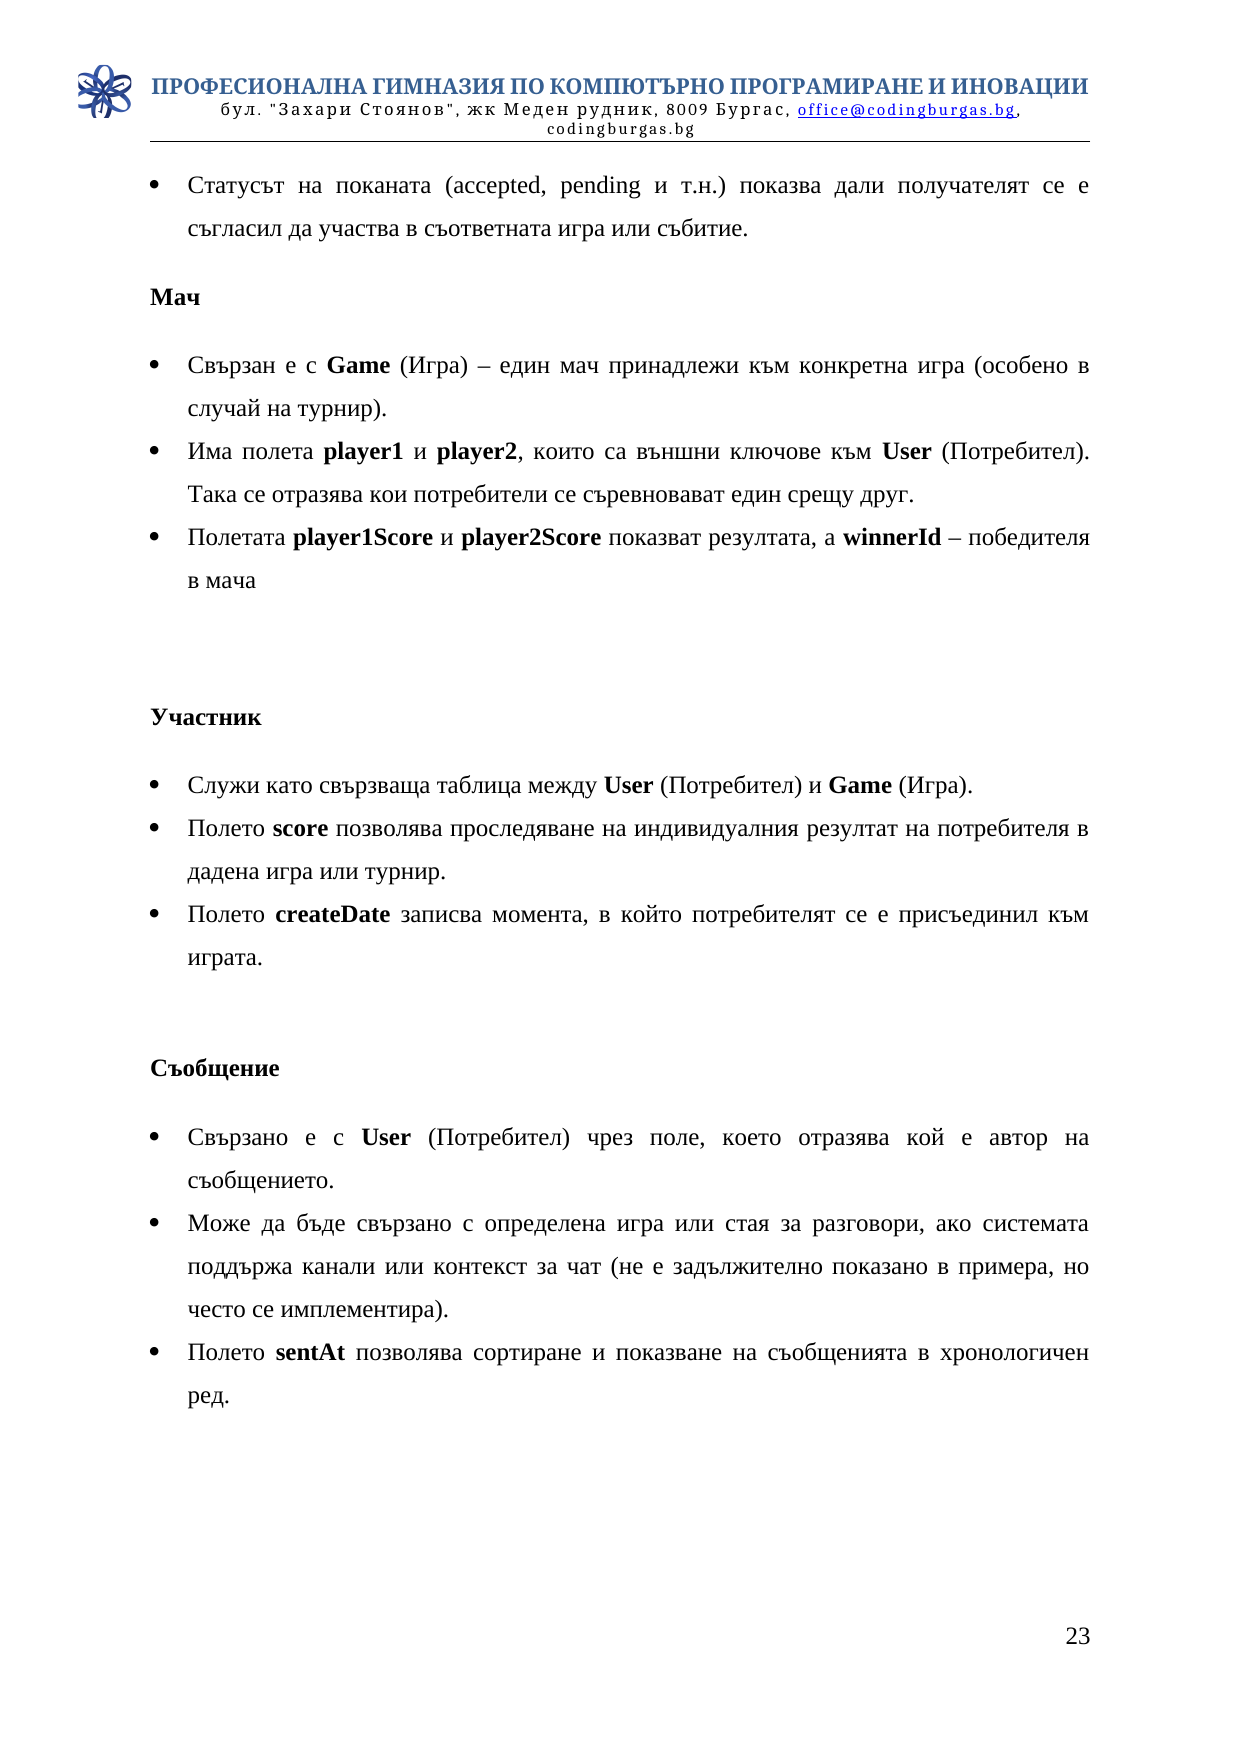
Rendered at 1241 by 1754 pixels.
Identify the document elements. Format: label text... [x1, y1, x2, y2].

list Полетата player1Score и player2Score показват резултата, а winnerId – победителя в мача [150, 522, 1090, 594]
list Може да бъде свързано с определена игра или стая за разговори, ако системата поддържа канали или контекст за чат (не е задължително показано в примера, но често се имплементира). [150, 1208, 1090, 1323]
list Полето score позволява проследяване на индивидуалния резултат на потребителя в дадена игра или турнир. [150, 813, 1090, 885]
list Полето sentAt позволява сортиране и показване на съобщенията в хронологичен ред. [150, 1337, 1090, 1409]
text Мач [150, 282, 1090, 310]
list Служи като свързваща таблица между User (Потребител) и Game (Игра). [150, 770, 1090, 798]
picture [78, 64, 132, 118]
text Съобщение [150, 1053, 1090, 1082]
list Свързано е с User (Потребител) чрез поле, което отразява кой е автор на съобщението. [150, 1122, 1090, 1193]
list Свързан е с Game (Игра) – един мач принадлежи към конкретна игра (особено в случай на турнир). [150, 350, 1090, 422]
list Полето createDate записва момента, в който потребителят се е присъединил към играта. [150, 899, 1090, 971]
list Статусът на поканата (accepted, pending и т.н.) показва дали получателят се е съгласил да участва в съответната игра или събитие. [150, 170, 1090, 242]
list Има полета player1 и player2, които са външни ключове към User (Потребител). Така се отразява кои потребители се съревновават един срещу друг. [150, 436, 1090, 508]
text Участник [150, 702, 1090, 730]
